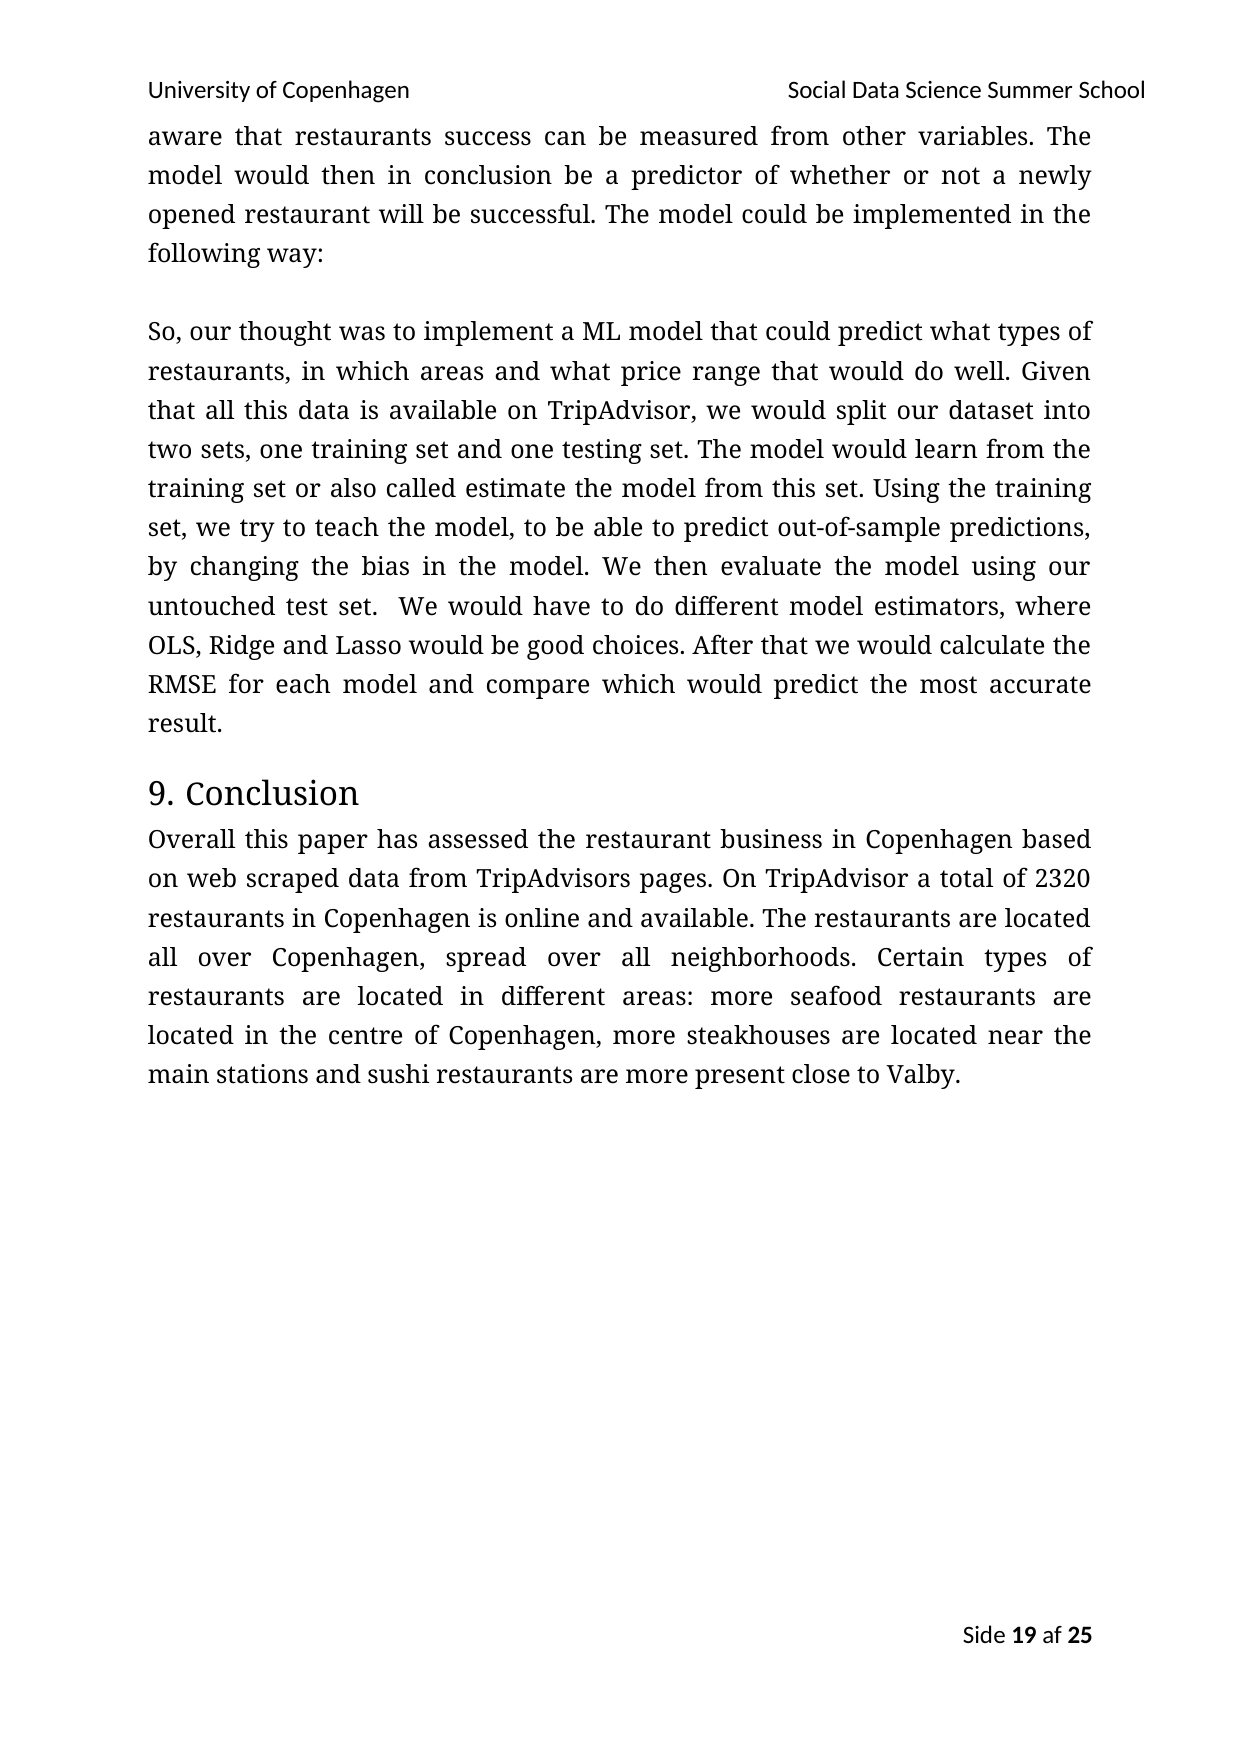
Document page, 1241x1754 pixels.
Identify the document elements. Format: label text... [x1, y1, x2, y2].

text So, our thought was to implement a ML model that could predict what types of restaurants, in which areas and what price range that would do well. Given that all this data is available on TripAdvisor, we would split our dataset into two sets, one training set and one testing set. The model would learn from the training set or also called estimate the model from this set. Using the training set, we try to teach the model, to be able to predict out-of-sample predictions, by changing the bias in the model. We then evaluate the model using our untouched test set. We would have to do different model estimators, where OLS, Ridge and Lasso would be good choices. After that we would calculate the RMSE for each model and compare which would predict the most accurate result. [148, 314, 1092, 740]
text Overall this paper has assessed the restaurant business in Copenhagen based on web scraped data from TripAdvisors pages. On TripAdvisor a total of 2320 restaurants in Copenhagen is online and available. The restaurants are located all over Copenhagen, spread over all neighborhoods. Certain types of restaurants are located in different areas: more seafood restaurants are located in the centre of Copenhagen, more steakhouses are located near the main stations and sushi restaurants are more present close to Valby. [148, 822, 1092, 1091]
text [148, 118, 1092, 270]
subtitle Conclusion [148, 770, 1092, 815]
